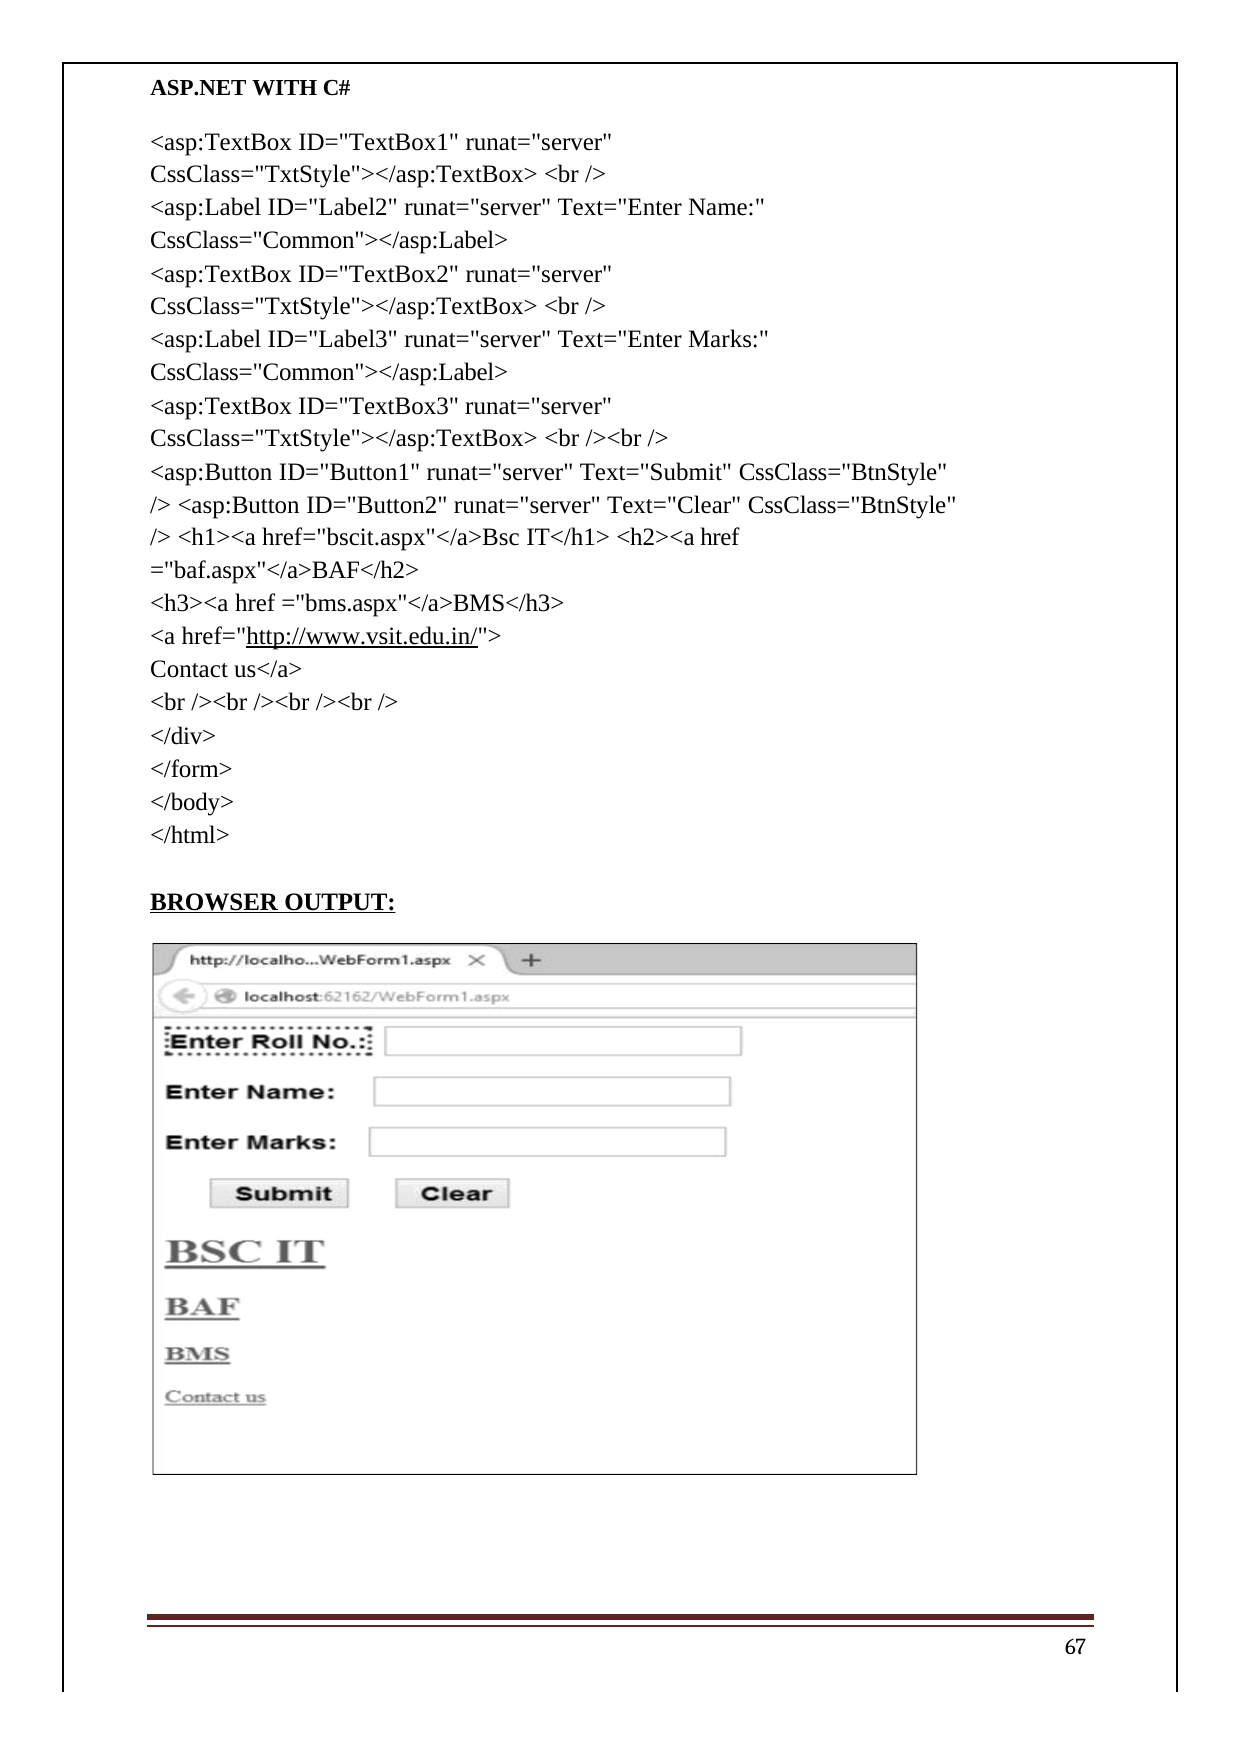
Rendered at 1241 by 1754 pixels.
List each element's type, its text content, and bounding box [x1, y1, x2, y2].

text <asp:TextBox ID="TextBox1" runat="server" CssClass="TxtStyle"></asp:TextBox> <br /> [150, 127, 709, 187]
text <br /><br /><br /><br /> [150, 687, 1201, 716]
text <h3><a href ="bms.aspx"</a>BMS</h3> [150, 588, 1201, 617]
text <asp:TextBox ID="TextBox2" runat="server" CssClass="TxtStyle"></asp:TextBox> <br /> [150, 259, 709, 320]
text /> <h1><a href="bscit.aspx"</a>Bsc IT</h1> <h2><a href [150, 522, 1201, 551]
text <asp:Button ID="Button1" runat="server" Text="Submit" CssClass="BtnStyle" [150, 457, 1201, 486]
text ="baf.aspx"</a>BAF</h2> [150, 555, 1201, 584]
text </div> [150, 721, 1201, 749]
text <asp:Label ID="Label3" runat="server" Text="Enter Marks:" CssClass="Common"></asp:Label> [150, 324, 1080, 386]
text BROWSER OUTPUT: [150, 887, 1201, 916]
text <asp:TextBox ID="TextBox3" runat="server" CssClass="TxtStyle"></asp:TextBox> <br /><br /> [150, 391, 709, 452]
text </body> [150, 787, 1201, 816]
picture [152, 943, 918, 1475]
text </form> [150, 754, 1201, 782]
text <asp:Label ID="Label2" runat="server" Text="Enter Name:" CssClass="Common"></asp:Label> [150, 192, 1080, 254]
text </html> [150, 820, 1201, 848]
text <a href="http://www.vsit.edu.in/"> Contact us</a> [150, 621, 503, 683]
text /> <asp:Button ID="Button2" runat="server" Text="Clear" CssClass="BtnStyle" [150, 490, 1201, 518]
